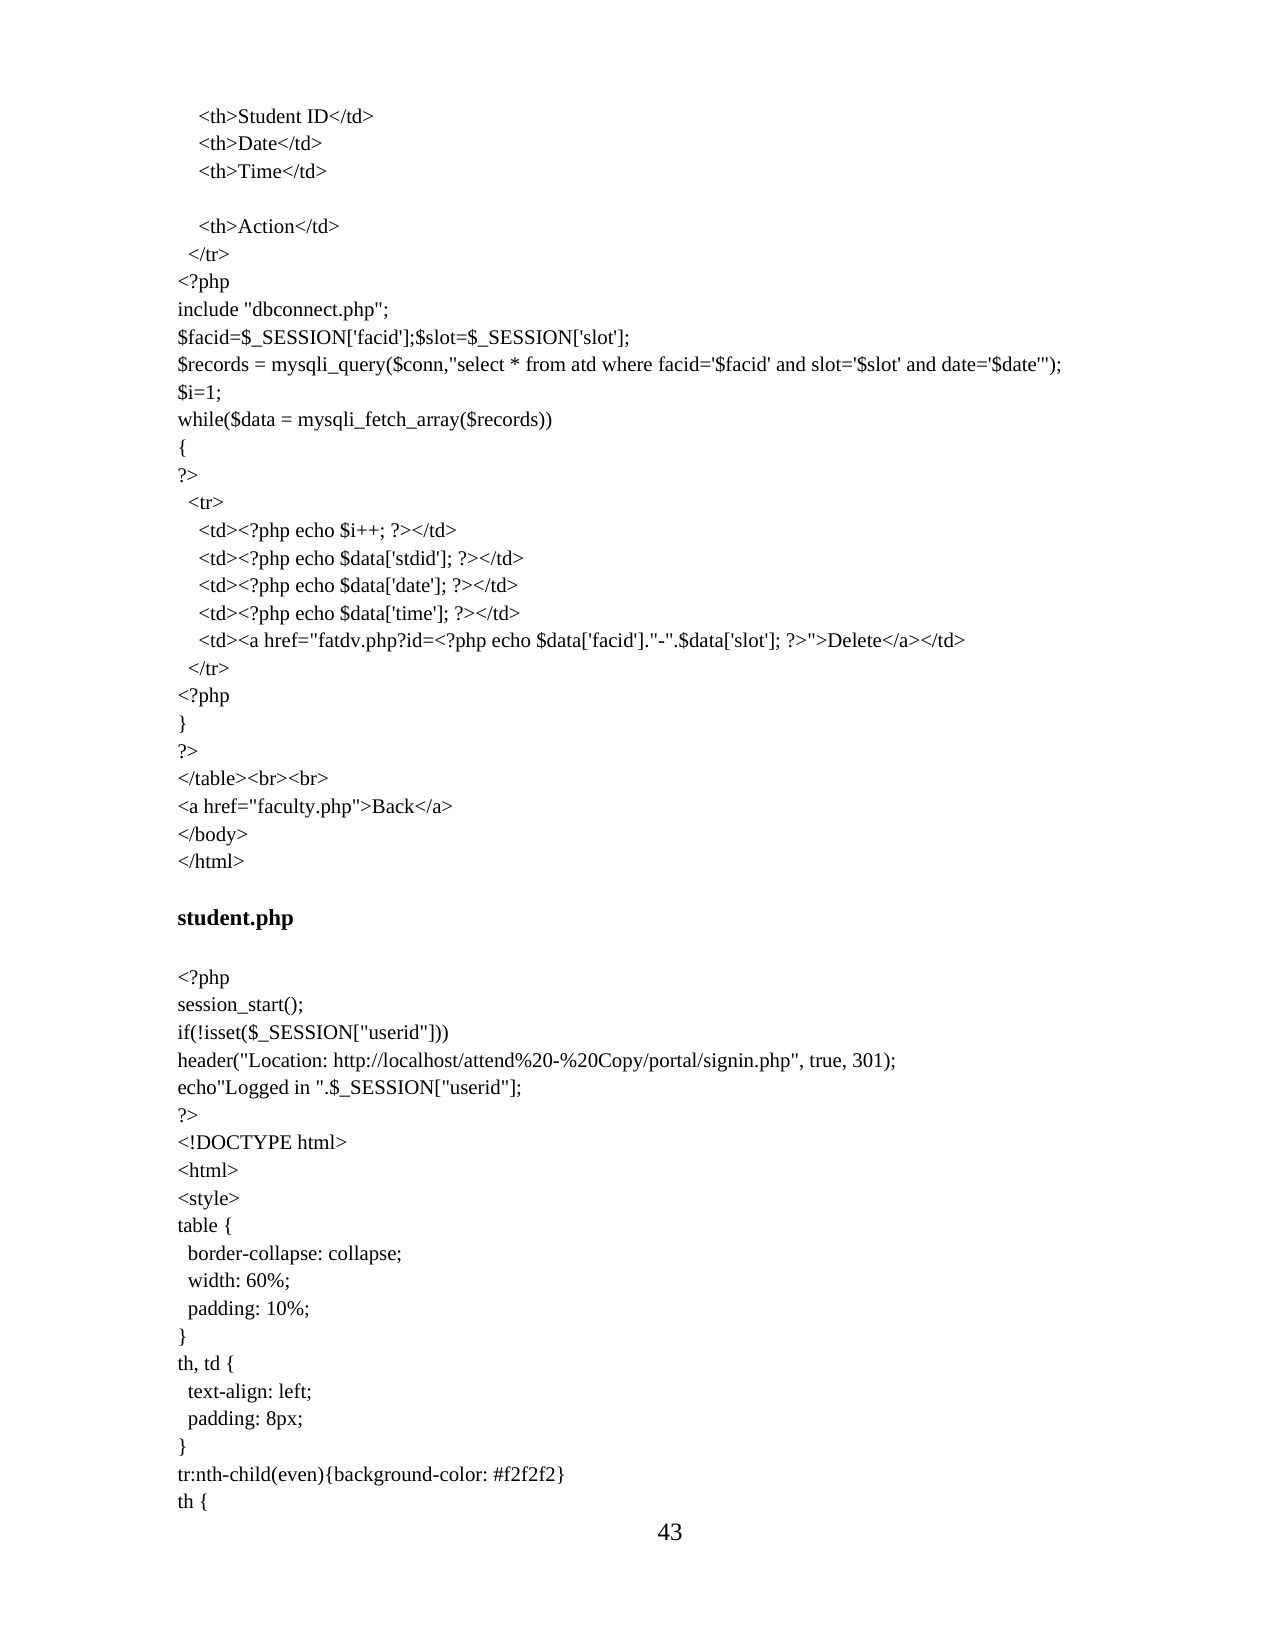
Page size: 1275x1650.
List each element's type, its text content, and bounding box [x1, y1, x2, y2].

text <td><a href="fatdv.php?id=<?php echo $data['facid']."-".$data['slot']; ?>">Delete</a></td> [177, 628, 1162, 652]
text <?php [177, 965, 1162, 989]
text header("Location: http://localhost/attend%20-%20Copy/portal/signin.php", true, 301); [177, 1047, 1162, 1072]
text student.php [177, 904, 1162, 931]
text <html> [177, 1158, 1162, 1182]
text <a href="faculty.php">Back</a> [177, 794, 1162, 818]
text table { [177, 1213, 1162, 1237]
text <td><?php echo $data['stdid']; ?></td> [177, 545, 1162, 569]
text <th>Student ID</td> [177, 104, 1162, 128]
text </table><br><br> [177, 766, 1162, 790]
text $i=1; [177, 380, 1162, 404]
text include "dbconnect.php"; [177, 297, 1162, 321]
text <style> [177, 1186, 1162, 1209]
text width: 60%; [177, 1268, 1162, 1292]
text ?> [177, 739, 1162, 763]
text padding: 8px; [177, 1406, 1162, 1430]
text ?> [177, 463, 1162, 487]
text <th>Action</td> [177, 214, 1162, 238]
text echo"Logged in ".$_SESSION["userid"]; [177, 1075, 1162, 1099]
text } [177, 711, 1162, 735]
text </body> [177, 821, 1162, 846]
text ?> [177, 1103, 1162, 1127]
text if(!isset($_SESSION["userid"])) [177, 1020, 1162, 1044]
text $records = mysqli_query($conn,"select * from atd where facid='$facid' and slot='$slot' and date='$date'"); [177, 352, 1162, 376]
text <!DOCTYPE html> [177, 1130, 1162, 1154]
text <th>Date</td> [177, 131, 1162, 155]
text <td><?php echo $data['date']; ?></td> [177, 573, 1162, 597]
text tr:nth-child(even){background-color: #f2f2f2} [177, 1462, 1162, 1486]
text { [177, 435, 1162, 459]
text <td><?php echo $data['time']; ?></td> [177, 601, 1162, 625]
text border-collapse: collapse; [177, 1241, 1162, 1265]
text <?php [177, 269, 1162, 293]
text } [177, 1323, 1162, 1348]
text </html> [177, 849, 1162, 873]
text } [177, 1434, 1162, 1458]
text while($data = mysqli_fetch_array($records)) [177, 407, 1162, 431]
text $facid=$_SESSION['facid'];$slot=$_SESSION['slot']; [177, 324, 1162, 349]
text text-align: left; [177, 1379, 1162, 1403]
text </tr> [177, 242, 1162, 266]
text </tr> [177, 656, 1162, 680]
text <td><?php echo $i++; ?></td> [177, 518, 1162, 542]
text <th>Time</td> [177, 159, 1162, 183]
text <?php [177, 683, 1162, 707]
text session_start(); [177, 992, 1162, 1016]
text th { [177, 1489, 1162, 1513]
text padding: 10%; [177, 1296, 1162, 1320]
text <tr> [177, 490, 1162, 514]
text th, td { [177, 1351, 1162, 1375]
